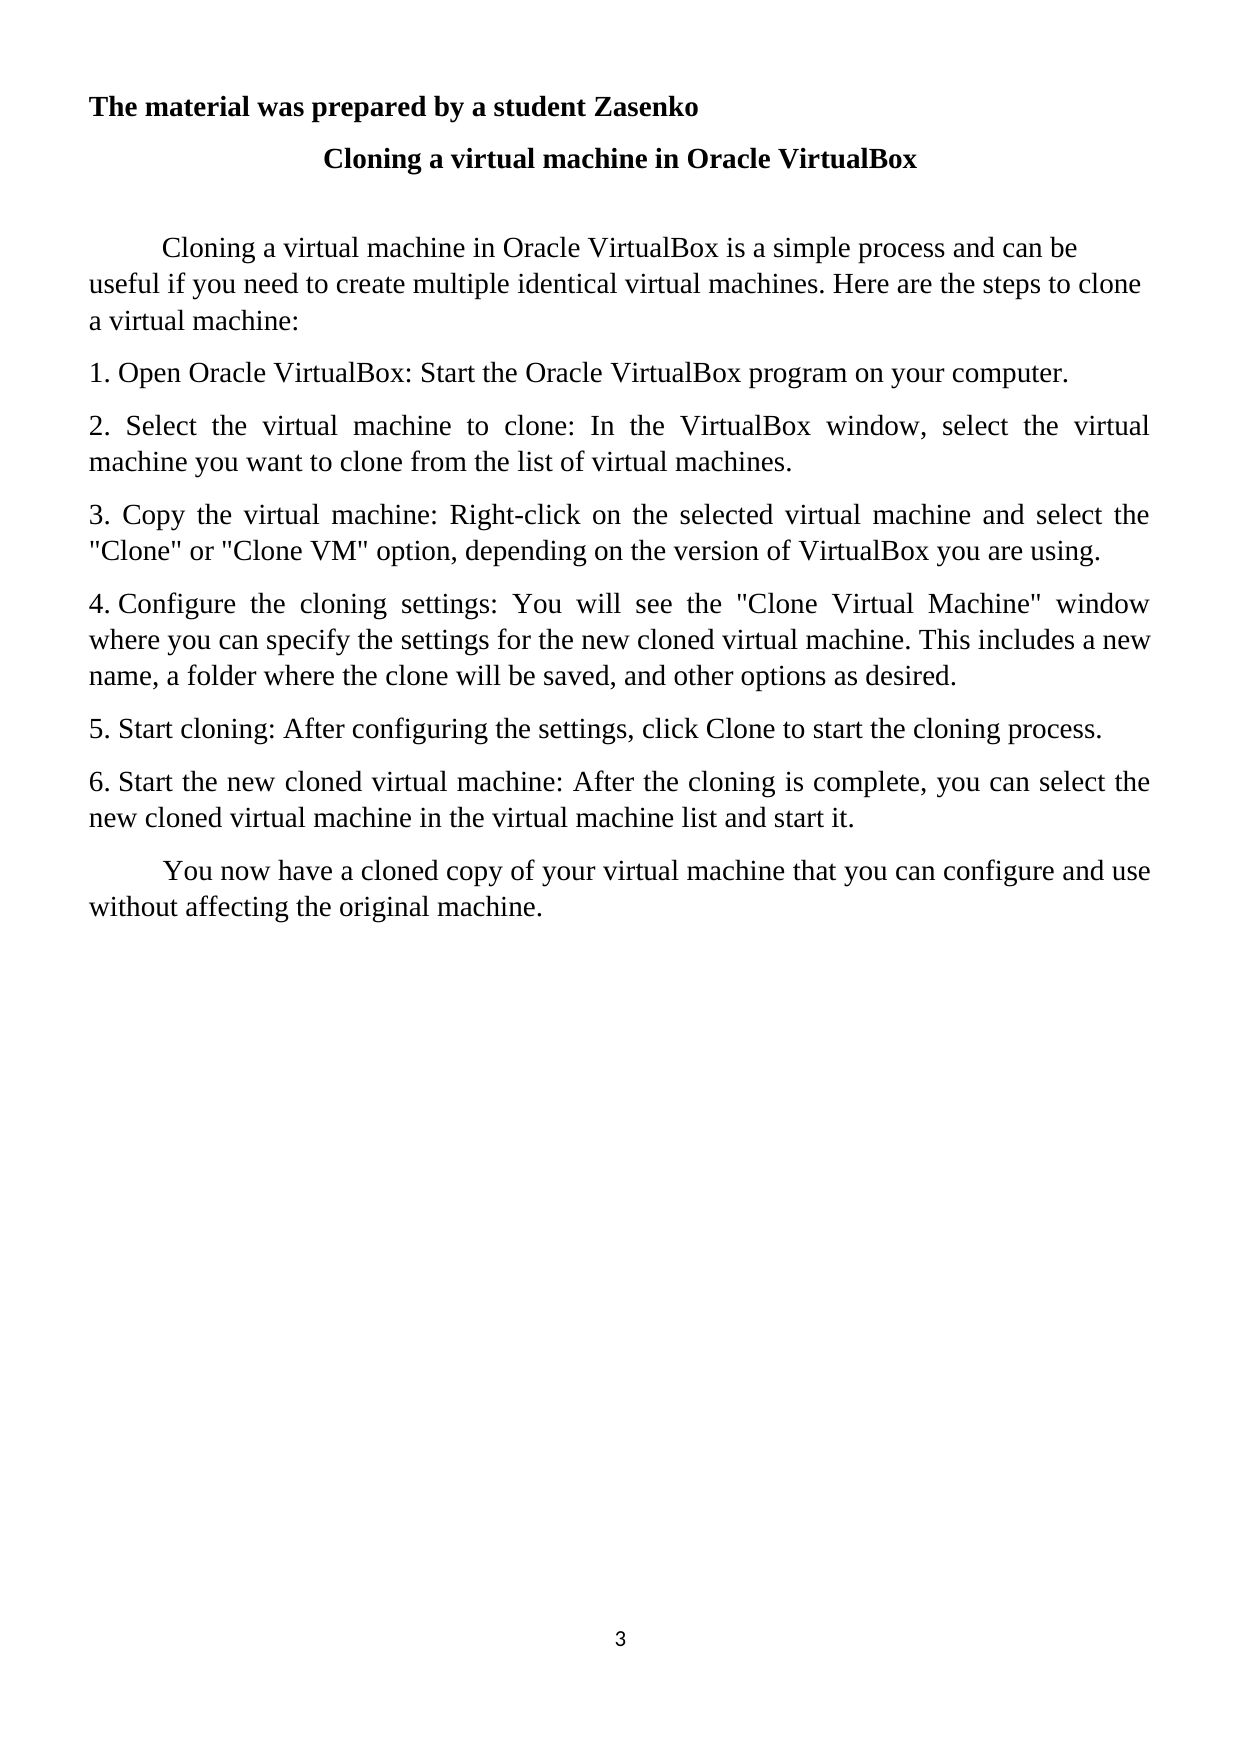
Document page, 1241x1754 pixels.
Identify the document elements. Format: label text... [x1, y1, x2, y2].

text 2. Select the virtual machine to clone: In the VirtualBox window, select the virtual machine you want to clone from the list of virtual machines. [89, 408, 1152, 478]
text 3. Copy the virtual machine: Right-click on the selected virtual machine and select the "Clone" or "Clone VM" option, depending on the version of VirtualBox you are using. [89, 497, 1152, 567]
text Cloning a virtual machine in Oracle VirtualBox [89, 141, 1152, 175]
text 6. Start the new cloned virtual machine: After the cloning is complete, you can select the new cloned virtual machine in the virtual machine list and start it. [89, 764, 1152, 834]
text Cloning a virtual machine in Oracle VirtualBox is a simple process and can be useful if you need to create multiple identical virtual machines. Here are the steps to clone a virtual machine: [89, 194, 1152, 336]
text The material was prepared by a student Zasenko [89, 89, 1152, 122]
text 4. Configure the cloning settings: You will see the "Clone Virtual Machine" window where you can specify the settings for the new cloned virtual machine. This includes a new name, a folder where the clone will be saved, and other options as desired. [89, 586, 1152, 692]
text 5. Start cloning: After configuring the settings, click Clone to start the cloning process. [89, 711, 1152, 745]
text 1. Open Oracle VirtualBox: Start the Oracle VirtualBox program on your computer. [89, 356, 1152, 389]
text You now have a cloned copy of your virtual machine that you can configure and use without affecting the original machine. [89, 853, 1152, 923]
